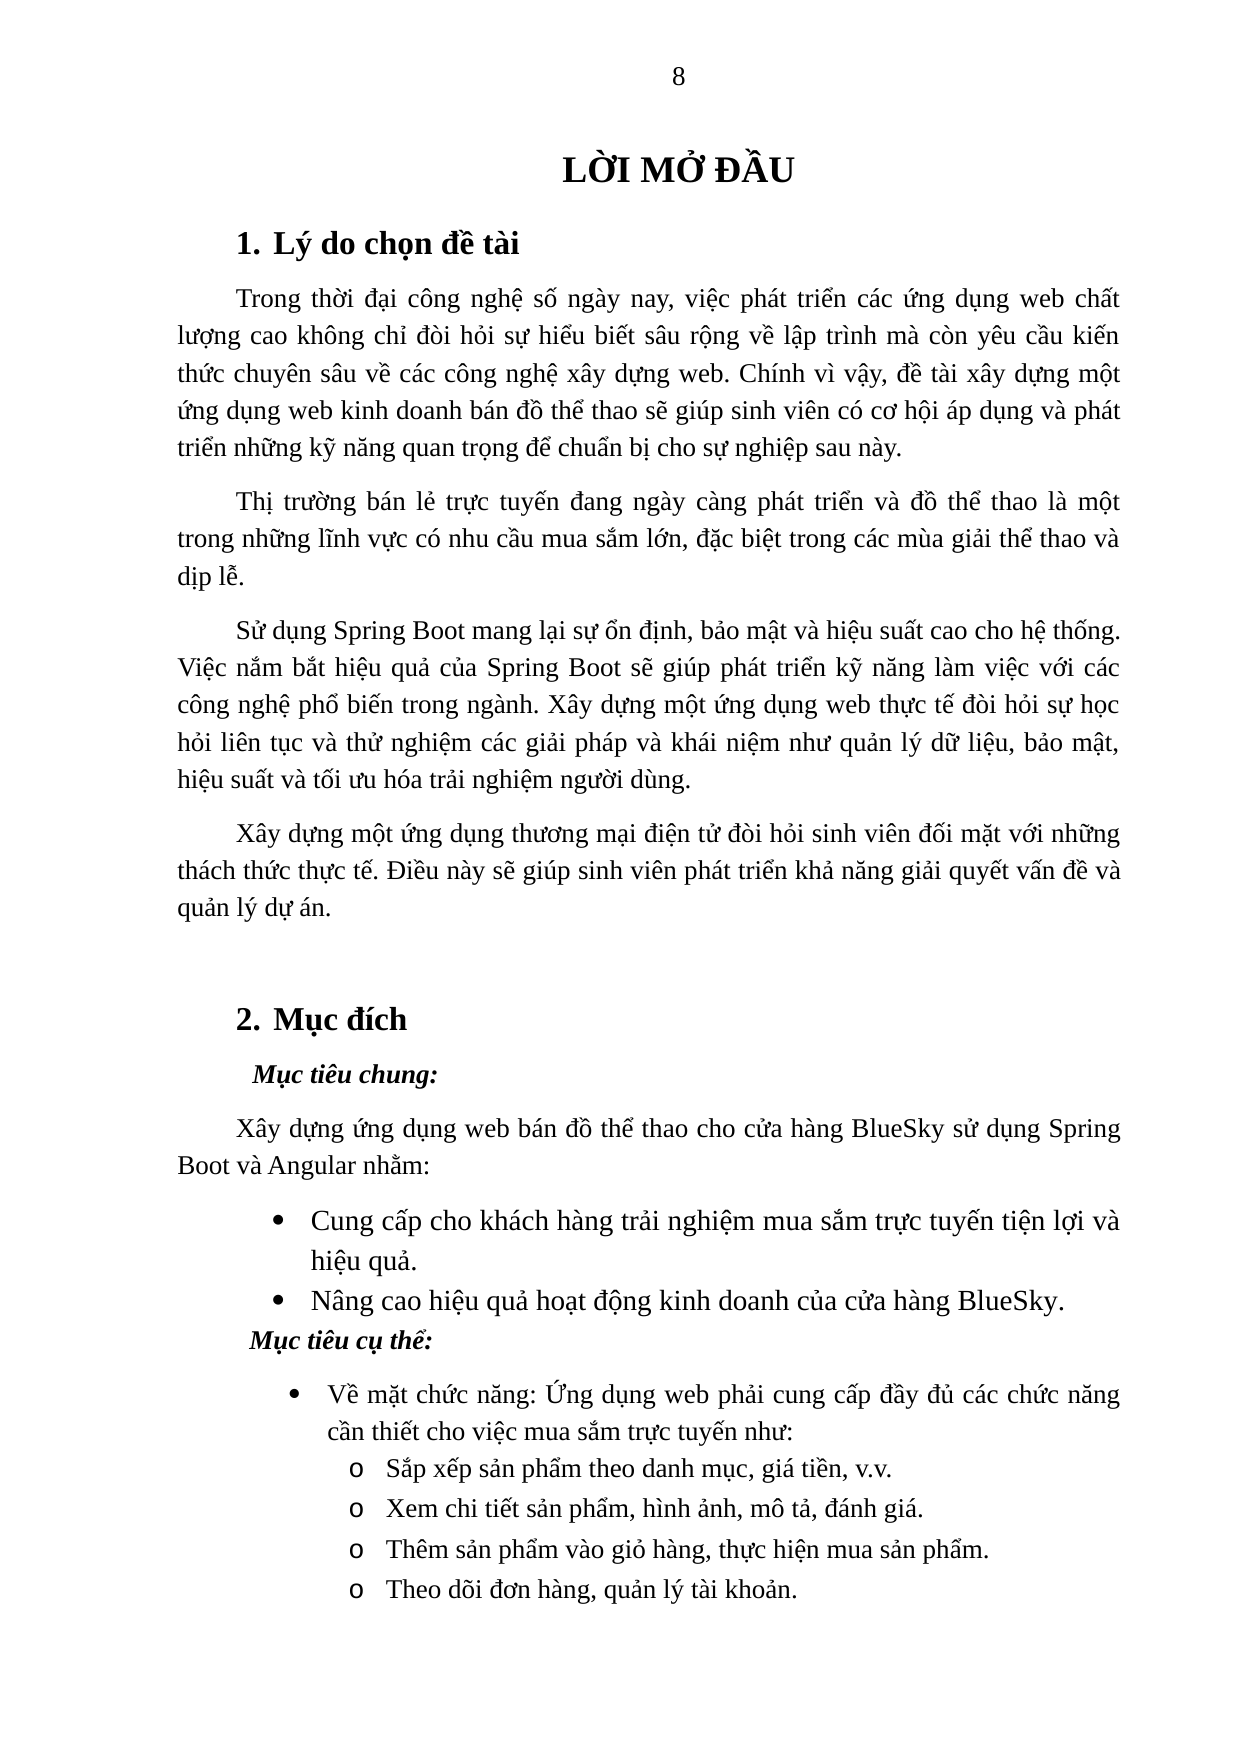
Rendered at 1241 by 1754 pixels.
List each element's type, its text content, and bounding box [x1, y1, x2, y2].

list Cung cấp cho khách hàng trải nghiệm mua sắm trực tuyến tiện lợi và hiệu quả. [273, 1203, 1122, 1277]
list Về mặt chức năng: Ứng dụng web phải cung cấp đầy đủ các chức năng cần thiết cho việc mua sắm trực tuyến như: [289, 1378, 1122, 1446]
list Sắp xếp sản phẩm theo danh mục, giá tiền, v.v. [348, 1452, 1122, 1486]
list Theo dõi đơn hàng, quản lý tài khoản. [348, 1573, 1122, 1606]
list Thêm sản phẩm vào giỏ hàng, thực hiện mua sản phẩm. [348, 1533, 1122, 1566]
list Xem chi tiết sản phẩm, hình ảnh, mô tả, đánh giá. [348, 1493, 1122, 1526]
list Mục tiêu chung: [252, 1058, 1122, 1089]
text Mục tiêu cụ thể: [177, 1324, 1122, 1355]
subtitle Mục đích [236, 999, 1122, 1038]
text Thị trường bán lẻ trực tuyến đang ngày càng phát triển và đồ thể thao là một trong những lĩnh vực có nhu cầu mua sắm lớn, đặc biệt trong các mùa giải thể thao và dịp lễ. [177, 485, 1122, 591]
list Nâng cao hiệu quả hoạt động kinh doanh của cửa hàng BlueSky. [273, 1283, 1122, 1317]
text Trong thời đại công nghệ số ngày nay, việc phát triển các ứng dụng web chất lượng cao không chỉ đòi hỏi sự hiểu biết sâu rộng về lập trình mà còn yêu cầu kiến thức chuyên sâu về các công nghệ xây dựng web. Chính vì vậy, đề tài xây dựng một ứng dụng web kinh doanh bán đồ thể thao sẽ giúp sinh viên có cơ hội áp dụng và phát triển những kỹ năng quan trọng để chuẩn bị cho sự nghiệp sau này. [177, 282, 1122, 462]
subtitle Lý do chọn đề tài [236, 224, 1122, 262]
subtitle LỜI MỞ ĐẦU [177, 147, 1122, 190]
text Xây dựng ứng dụng web bán đồ thể thao cho cửa hàng BlueSky sử dụng Spring Boot và Angular nhằm: [177, 1112, 1122, 1180]
text Sử dụng Spring Boot mang lại sự ổn định, bảo mật và hiệu suất cao cho hệ thống. Việc nắm bắt hiệu quả của Spring Boot sẽ giúp phát triển kỹ năng làm việc với các công nghệ phổ biến trong ngành. Xây dựng một ứng dụng web thực tế đòi hỏi sự học hỏi liên tục và thử nghiệm các giải pháp và khái niệm như quản lý dữ liệu, bảo mật, hiệu suất và tối ưu hóa trải nghiệm người dùng. [177, 614, 1122, 794]
text Xây dựng một ứng dụng thương mại điện tử đòi hỏi sinh viên đối mặt với những thách thức thực tế. Điều này sẽ giúp sinh viên phát triển khả năng giải quyết vấn đề và quản lý dự án. [177, 817, 1122, 923]
